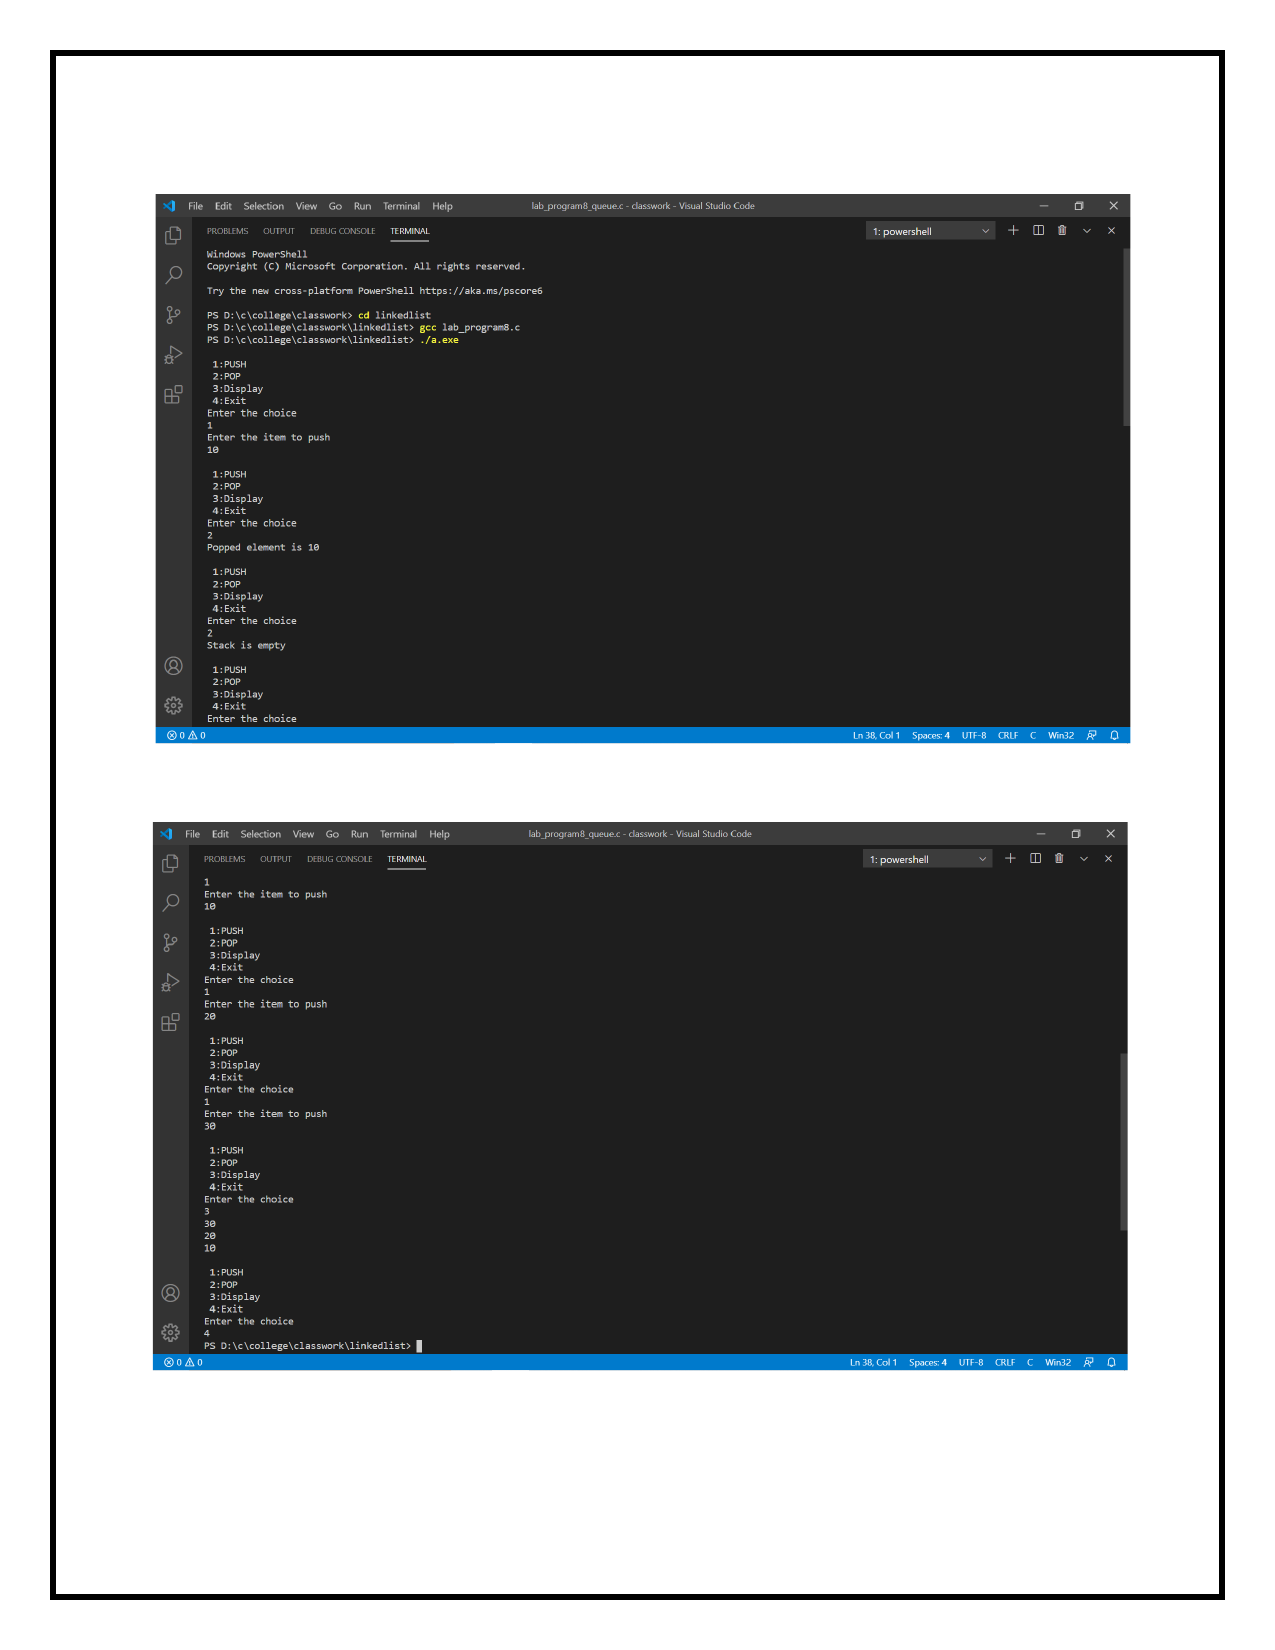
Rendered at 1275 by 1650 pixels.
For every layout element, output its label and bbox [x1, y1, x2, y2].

picture [155, 194, 1131, 744]
picture [152, 822, 1128, 1371]
